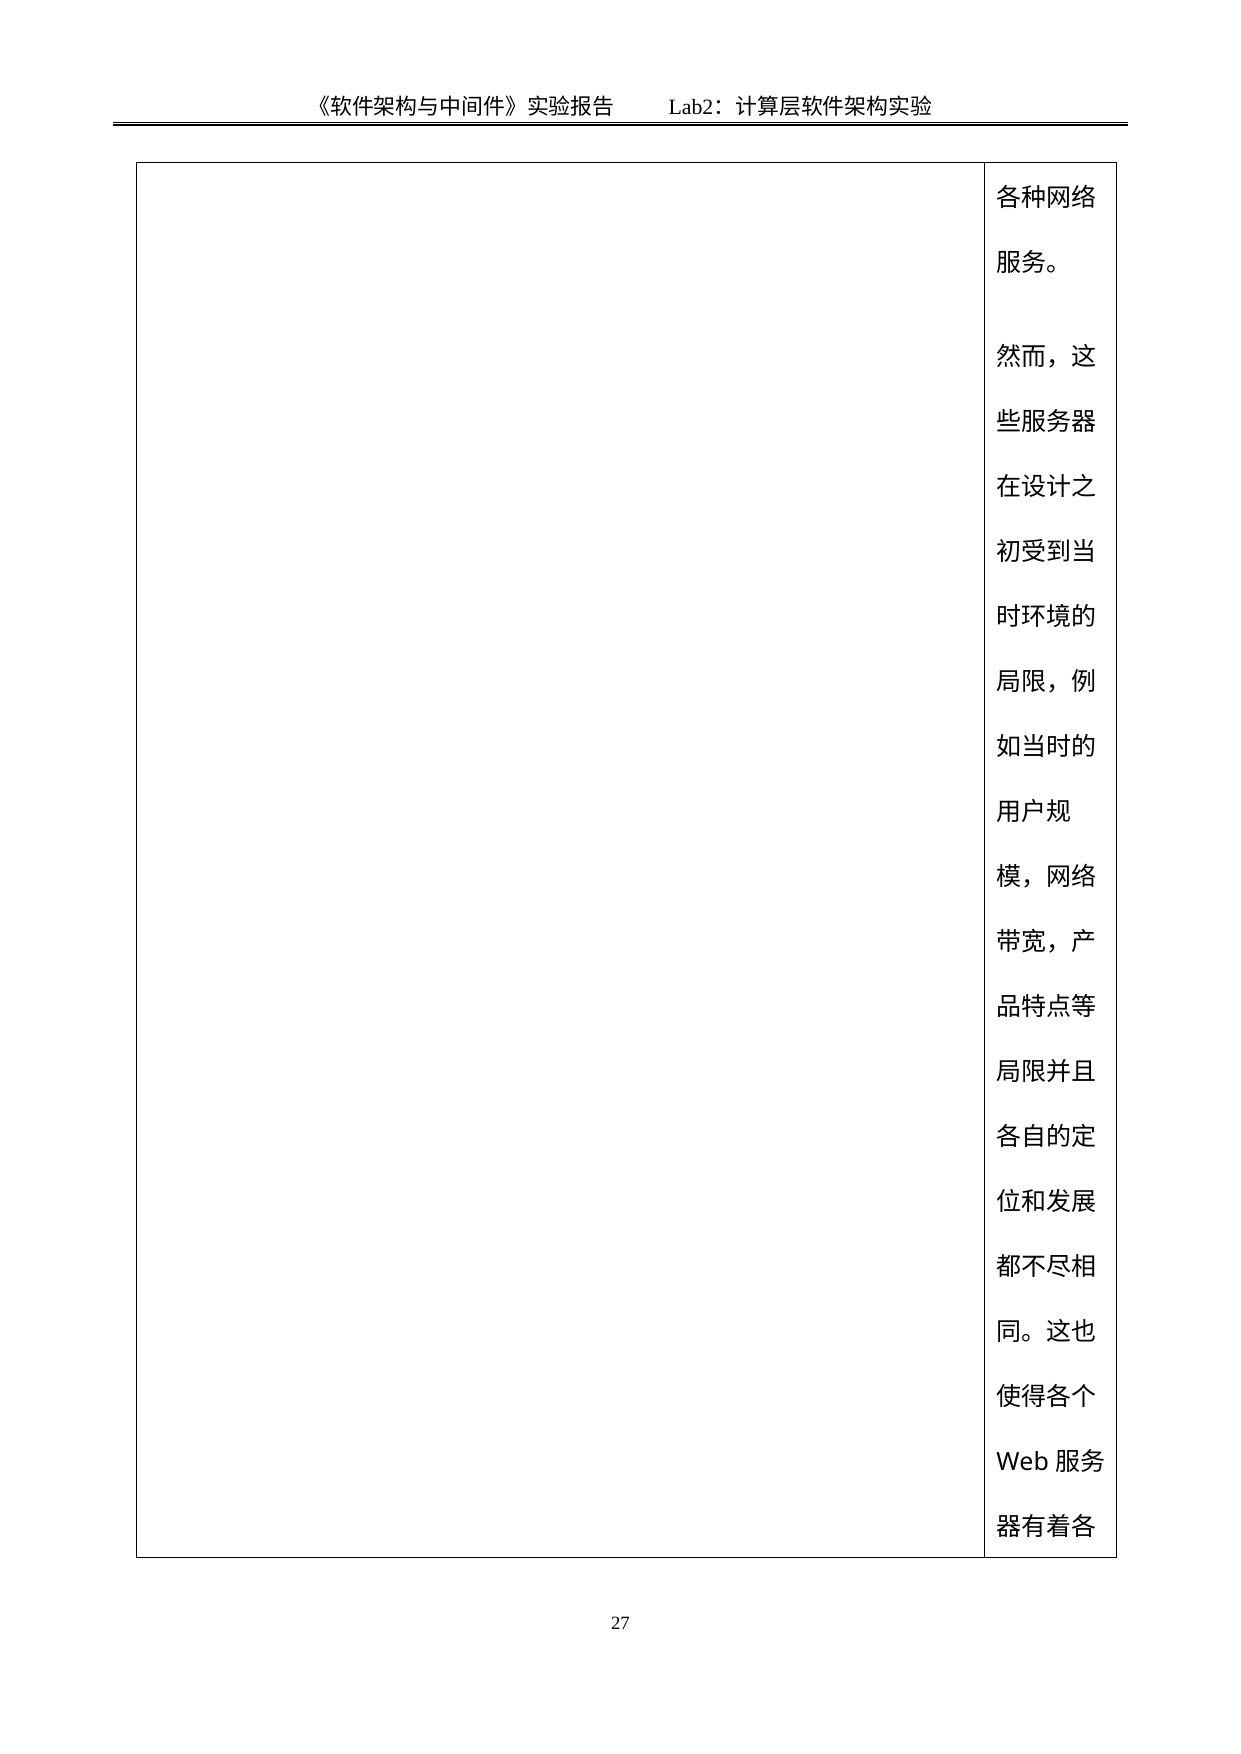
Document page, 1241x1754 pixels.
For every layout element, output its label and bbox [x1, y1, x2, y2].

table_cell [137, 163, 984, 1557]
table_cell [985, 163, 1116, 1557]
